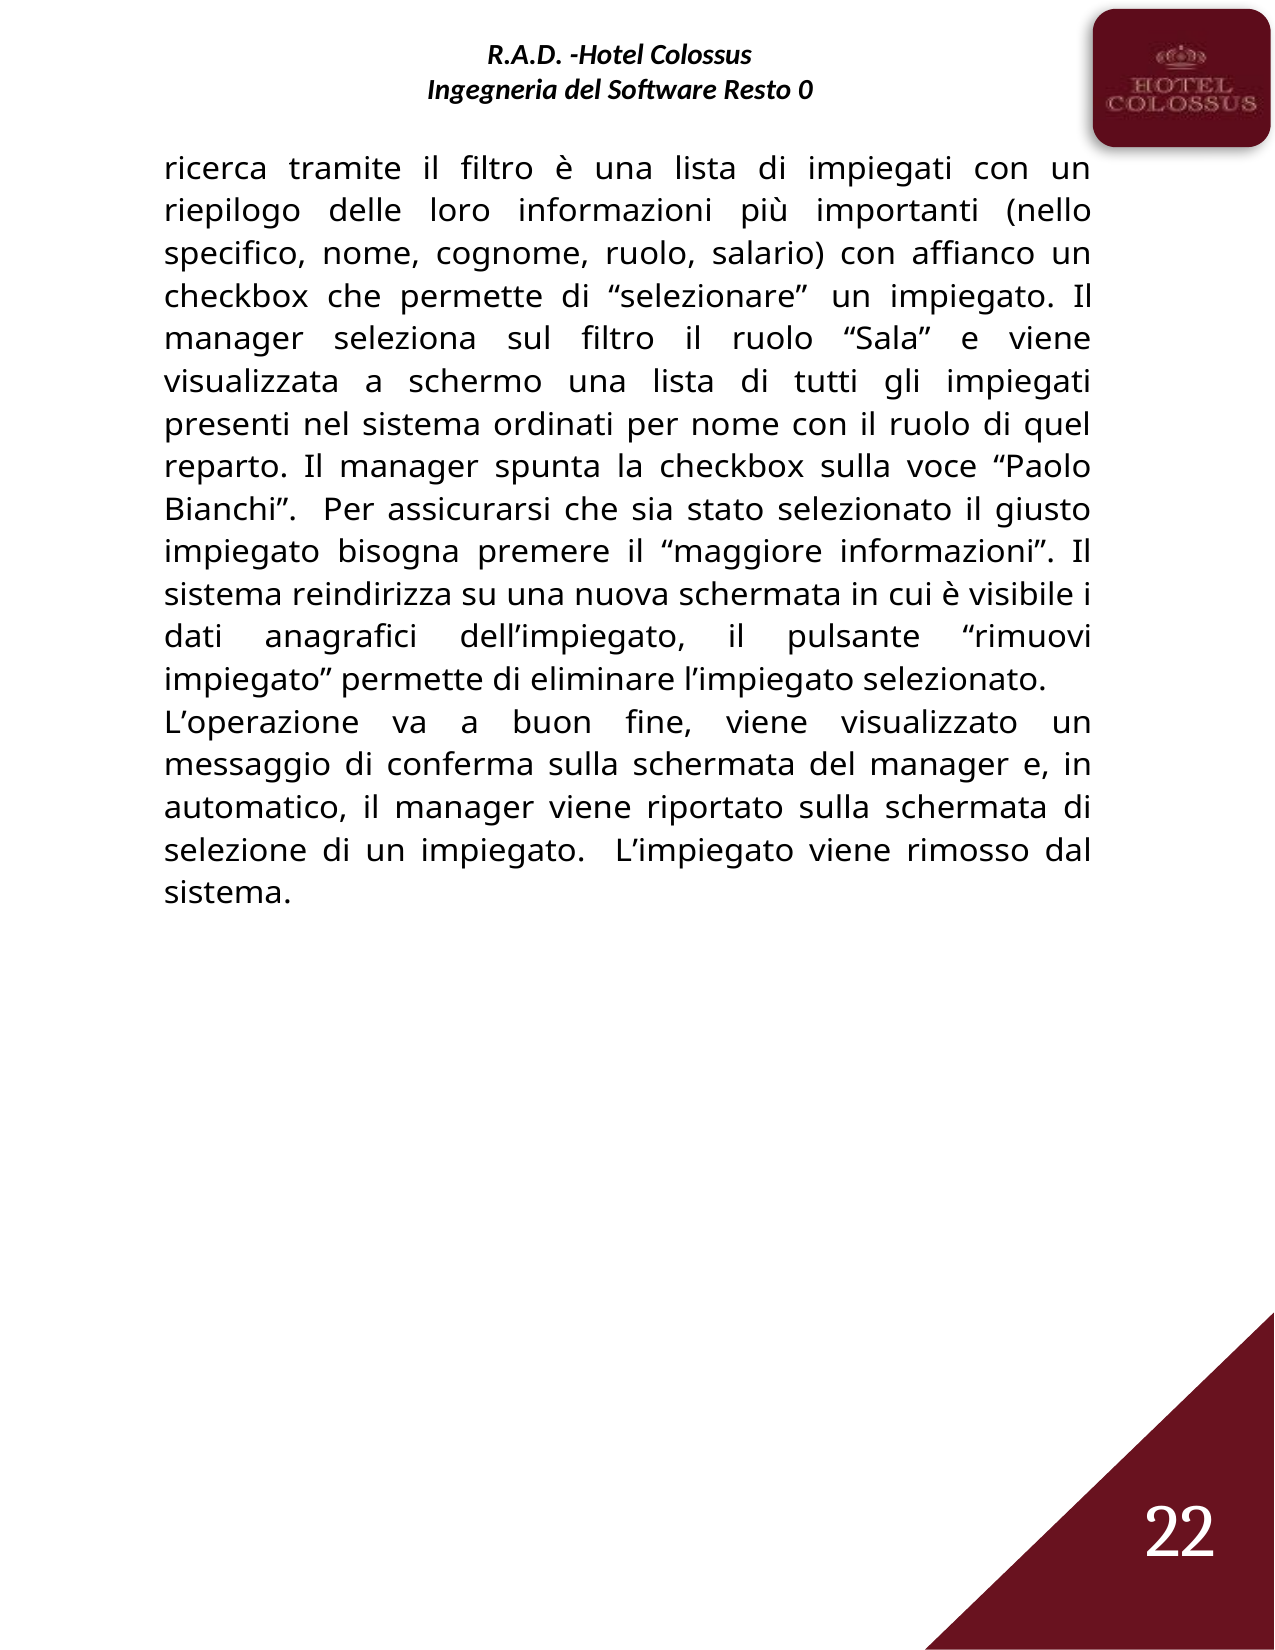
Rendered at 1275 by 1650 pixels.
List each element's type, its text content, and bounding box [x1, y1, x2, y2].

text L’operazione va a buon fine, viene visualizzato un messaggio di conferma sulla schermata del manager e, in automatico, il manager viene riportato sulla schermata di selezione di un impiegato. L’impiegato viene rimosso dal sistema. [164, 700, 1093, 913]
picture [1092, 8, 1271, 148]
